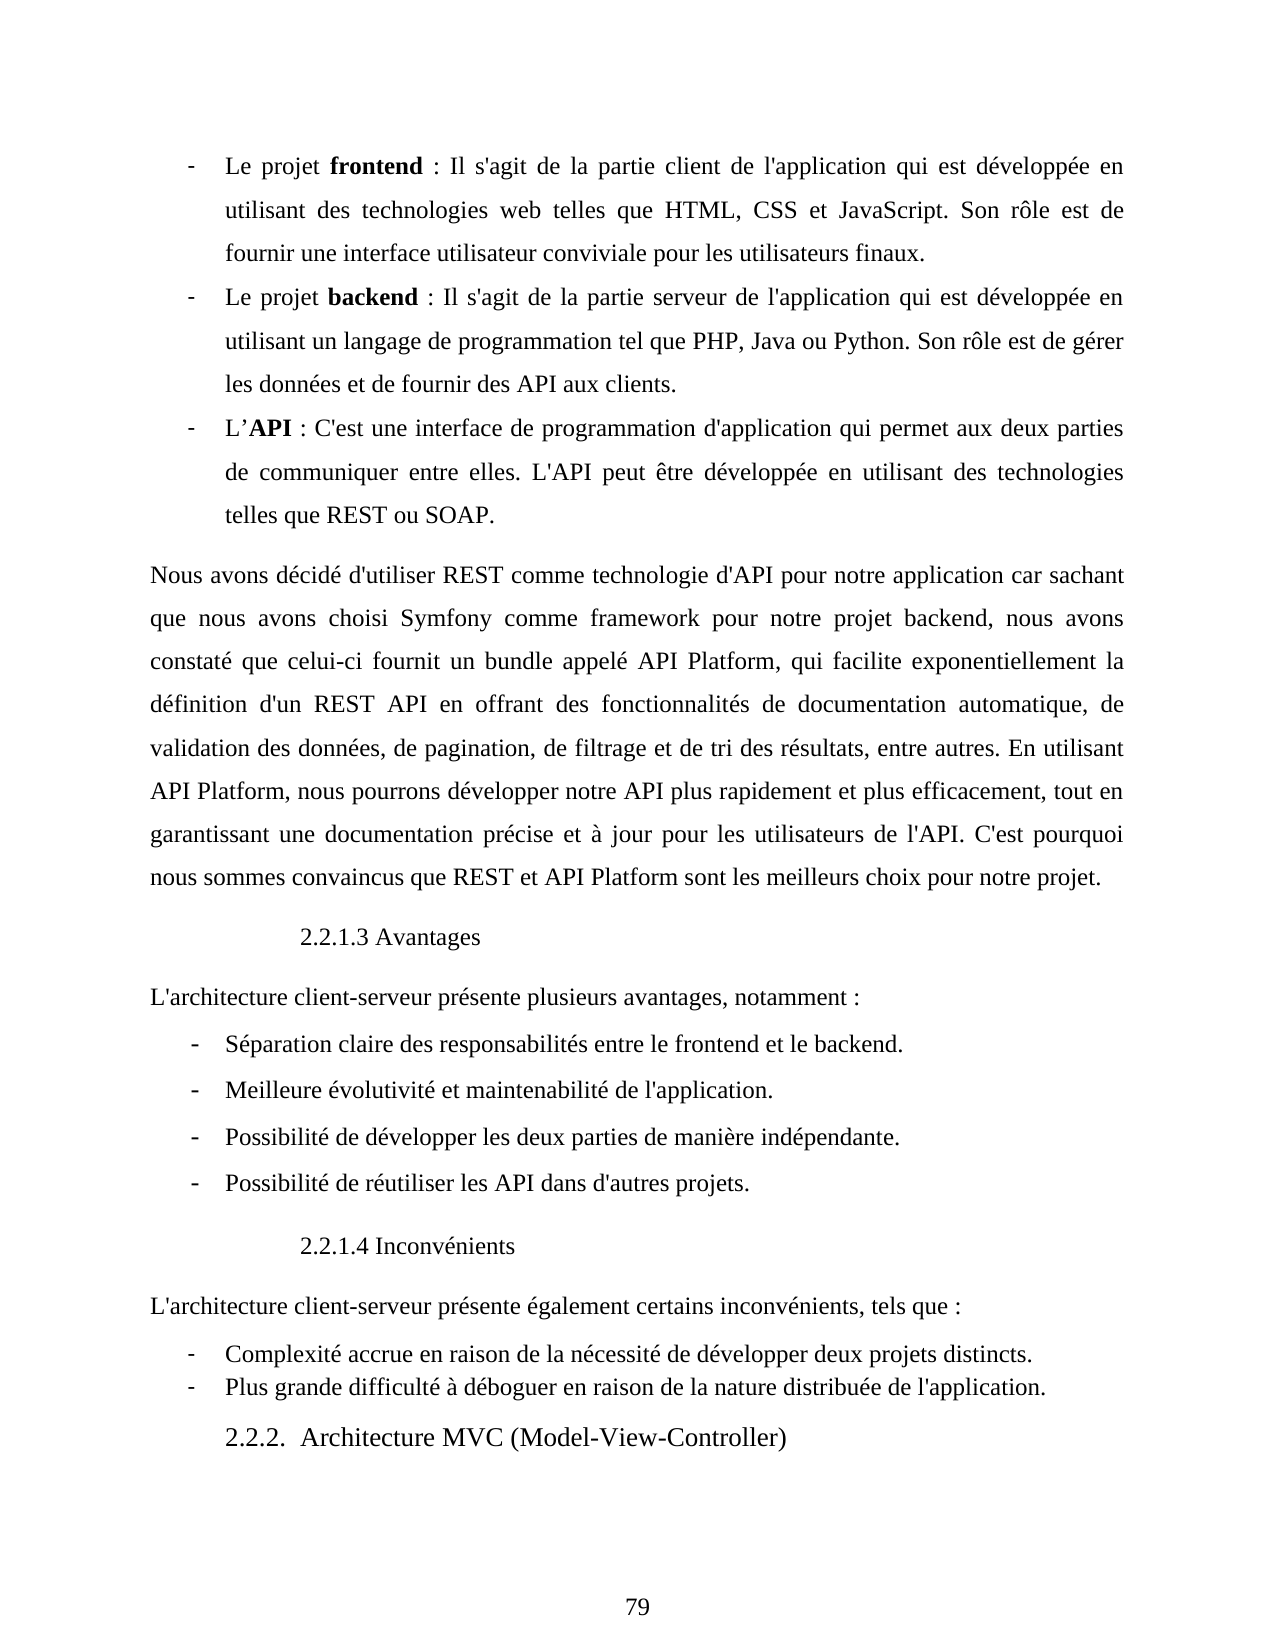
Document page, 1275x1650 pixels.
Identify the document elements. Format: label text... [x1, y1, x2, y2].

list Possibilité de réutiliser les API dans d'autres projets. [187, 1168, 1125, 1199]
list Possibilité de développer les deux parties de manière indépendante. [187, 1122, 1125, 1153]
list Plus grande difficulté à déboguer en raison de la nature distribuée de l'application. [187, 1371, 1125, 1402]
text L'architecture client-serveur présente plusieurs avantages, notamment : [150, 982, 1125, 1010]
text L'architecture client-serveur présente également certains inconvénients, tels que : [150, 1291, 1125, 1319]
list L’API : C'est une interface de programmation d'application qui permet aux deux parties de communiquer entre elles. L'API peut être développée en utilisant des technologies telles que REST ou SOAP. [187, 412, 1125, 529]
list Meilleure évolutivité et maintenabilité de l'application. [187, 1076, 1125, 1106]
text Inconvénients [300, 1231, 1125, 1260]
text Nous avons décidé d'utiliser REST comme technologie d'API pour notre application car sachant que nous avons choisi Symfony comme framework pour notre projet backend, nous avons constaté que celui-ci fournit un bundle appelé API Platform, qui facilite exponentiellement la définition d'un REST API en offrant des fonctionnalités de documentation automatique, de validation des données, de pagination, de filtrage et de tri des résultats, entre autres. En utilisant API Platform, nous pourrons développer notre API plus rapidement et plus efficacement, tout en garantissant une documentation précise et à jour pour les utilisateurs de l'API. C'est pourquoi nous sommes convaincus que REST et API Platform sont les meilleurs choix pour notre projet. [150, 560, 1125, 891]
list Complexité accrue en raison de la nécessité de développer deux projets distincts. [187, 1338, 1125, 1369]
list Le projet backend : Il s'agit de la partie serveur de l'application qui est développée en utilisant un langage de programmation tel que PHP, Java ou Python. Son rôle est de gérer les données et de fournir des API aux clients. [187, 281, 1125, 398]
text Avantages [300, 922, 1125, 951]
list Séparation claire des responsabilités entre le frontend et le backend. [187, 1029, 1125, 1060]
text Architecture MVC (Model-View-Controller) [225, 1421, 1125, 1452]
list Le projet frontend : Il s'agit de la partie client de l'application qui est développée en utilisant des technologies web telles que HTML, CSS et JavaScript. Son rôle est de fournir une interface utilisateur conviviale pour les utilisateurs finaux. [187, 150, 1125, 267]
